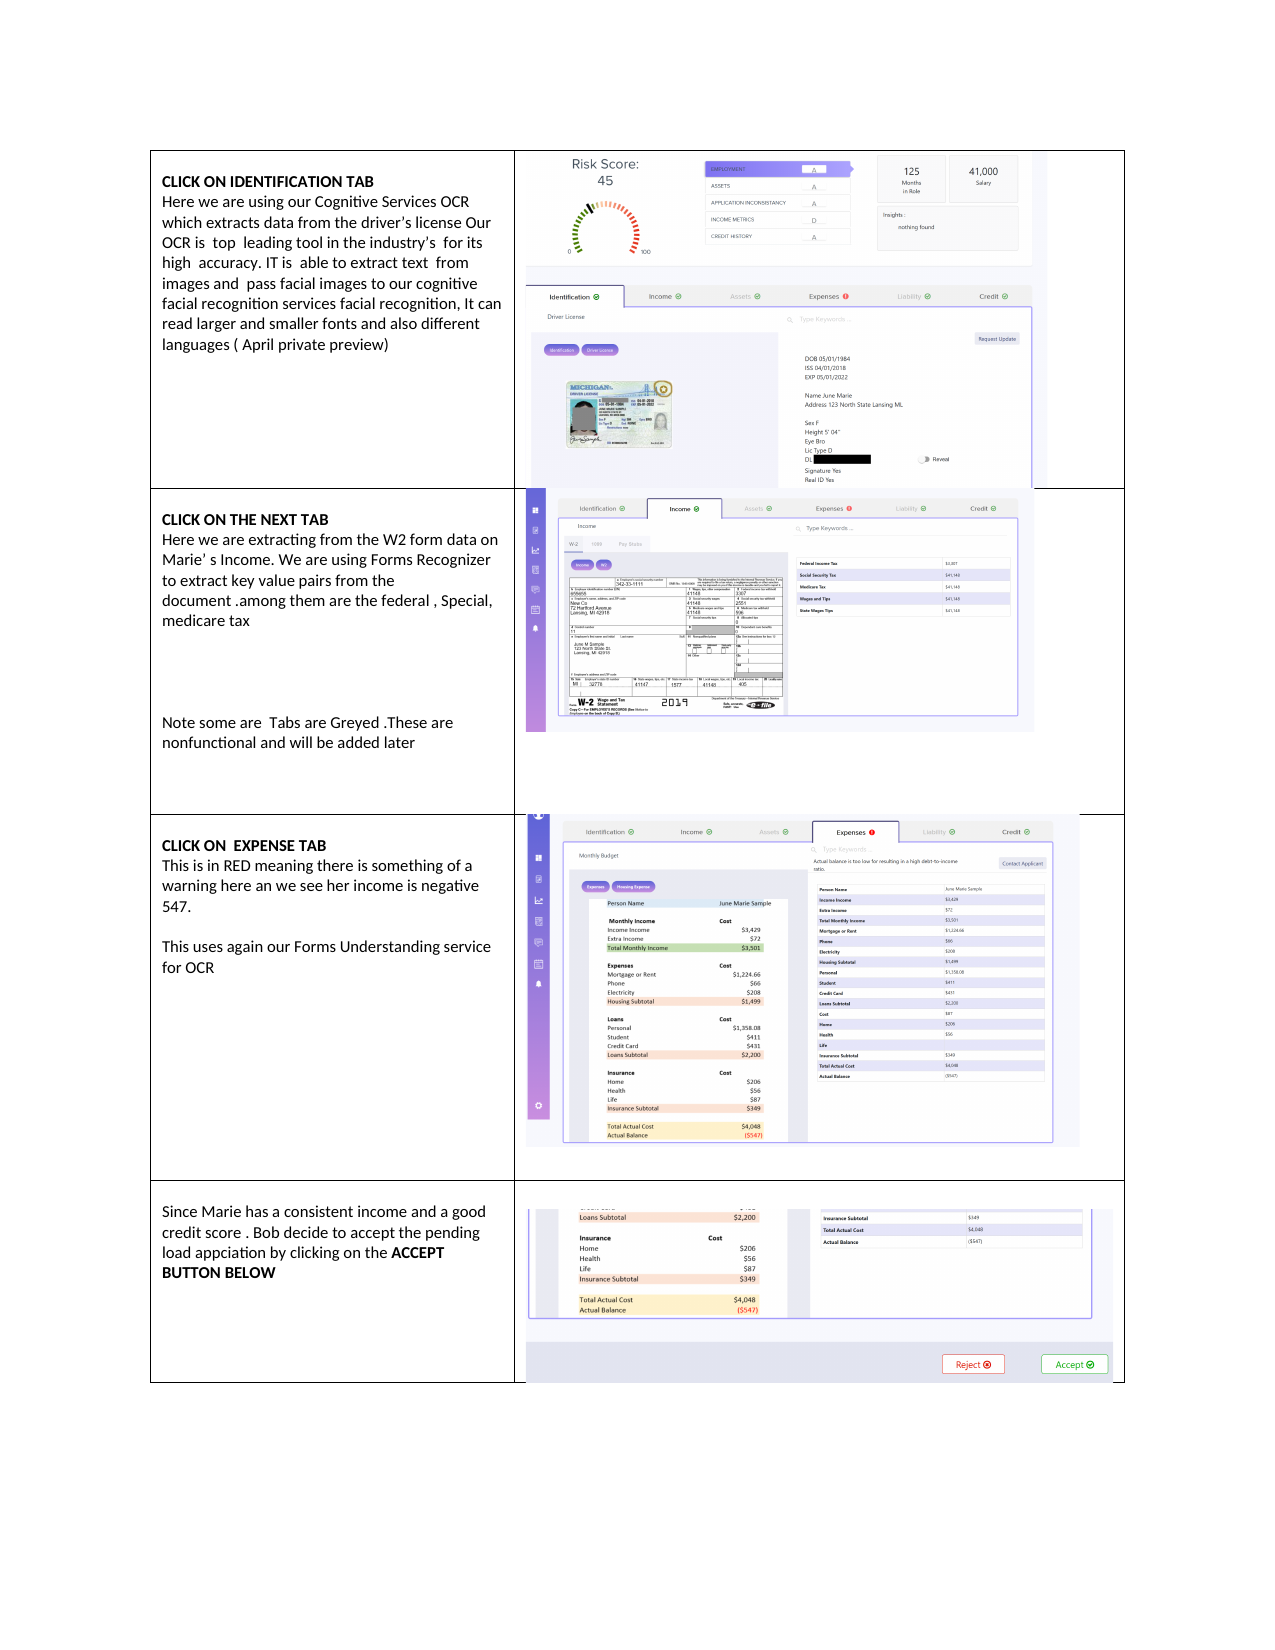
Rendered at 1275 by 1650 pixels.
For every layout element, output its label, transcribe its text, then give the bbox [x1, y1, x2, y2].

picture [525, 814, 1080, 1147]
table_cell CLICK ON THE NEXT TAB Here we are extracting from the W2 form data on Marie’ s Income. We are using Forms Recognizer to extract key value pairs from the document .among them are the federal , Special, medicare tax Note some are Tabs are Greyed .These are nonfunctional and will be added later [151, 489, 514, 814]
table_cell CLICK ON IDENTIFICATION TAB Here we are using our Cognitive Services OCR which extracts data from the driver’s license Our OCR is top leading tool in the industry’s for its high accuracy. IT is able to extract text from images and pass facial images to our cognitive facial recognition services facial recognition, It can read larger and smaller fonts and also different languages ( April private preview) [151, 151, 514, 488]
picture [525, 151, 1048, 732]
table_cell [515, 151, 525, 488]
table_cell [1048, 151, 1124, 488]
table_cell [515, 1181, 1124, 1382]
table_cell CLICK ON EXPENSE TAB This is in RED meaning there is something of a warning here an we see her income is negative 547. This uses again our Forms Understanding service for OCR [151, 815, 514, 1180]
table_cell [515, 815, 1124, 1180]
picture [525, 1209, 1114, 1383]
table_cell Since Marie has a consistent income and a good credit score . Bob decide to accept the pending load appciation by clicking on the ACCEPT BUTTON BELOW [151, 1181, 514, 1382]
table_cell [515, 489, 1124, 814]
